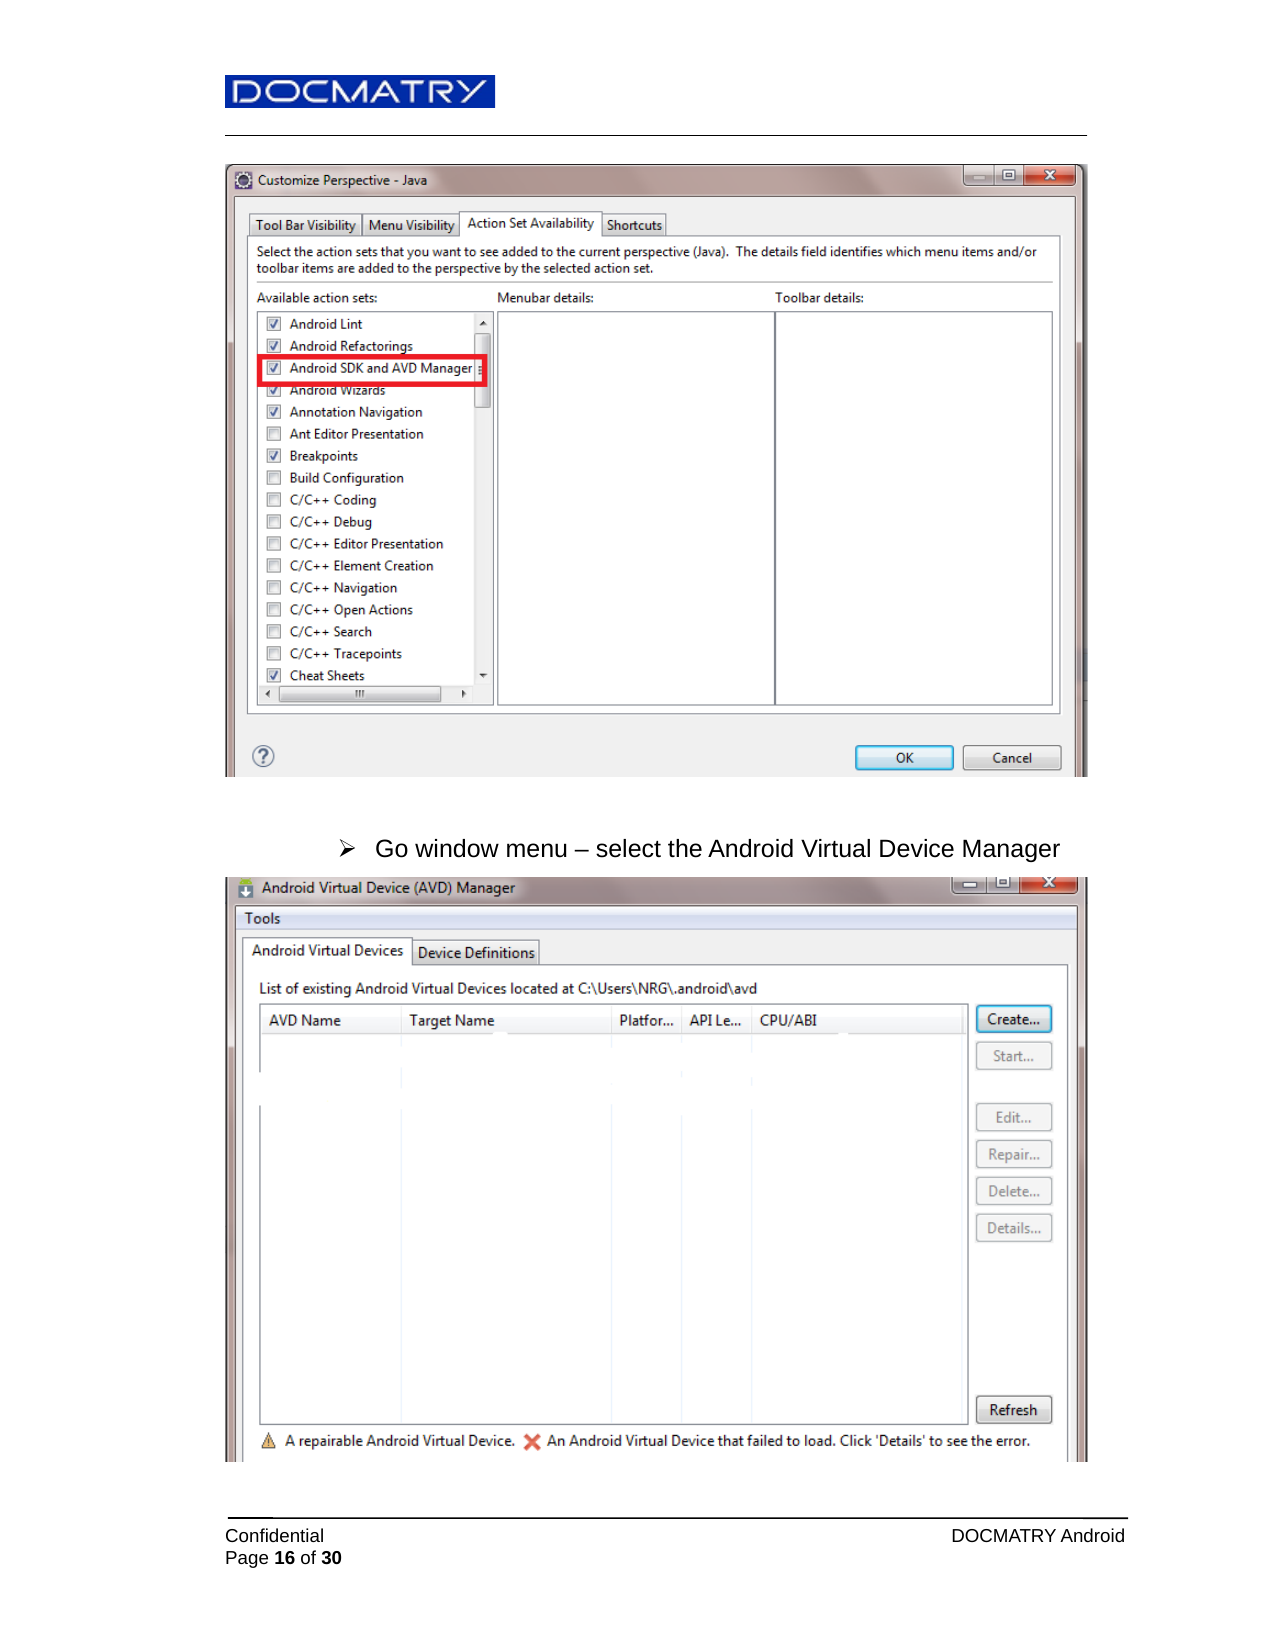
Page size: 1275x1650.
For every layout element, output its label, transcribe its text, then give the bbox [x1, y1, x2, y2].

picture [225, 75, 496, 108]
list Go window menu – select the Android Virtual Device Manager [337, 834, 1087, 863]
picture [225, 164, 1088, 777]
picture [225, 877, 1088, 1462]
